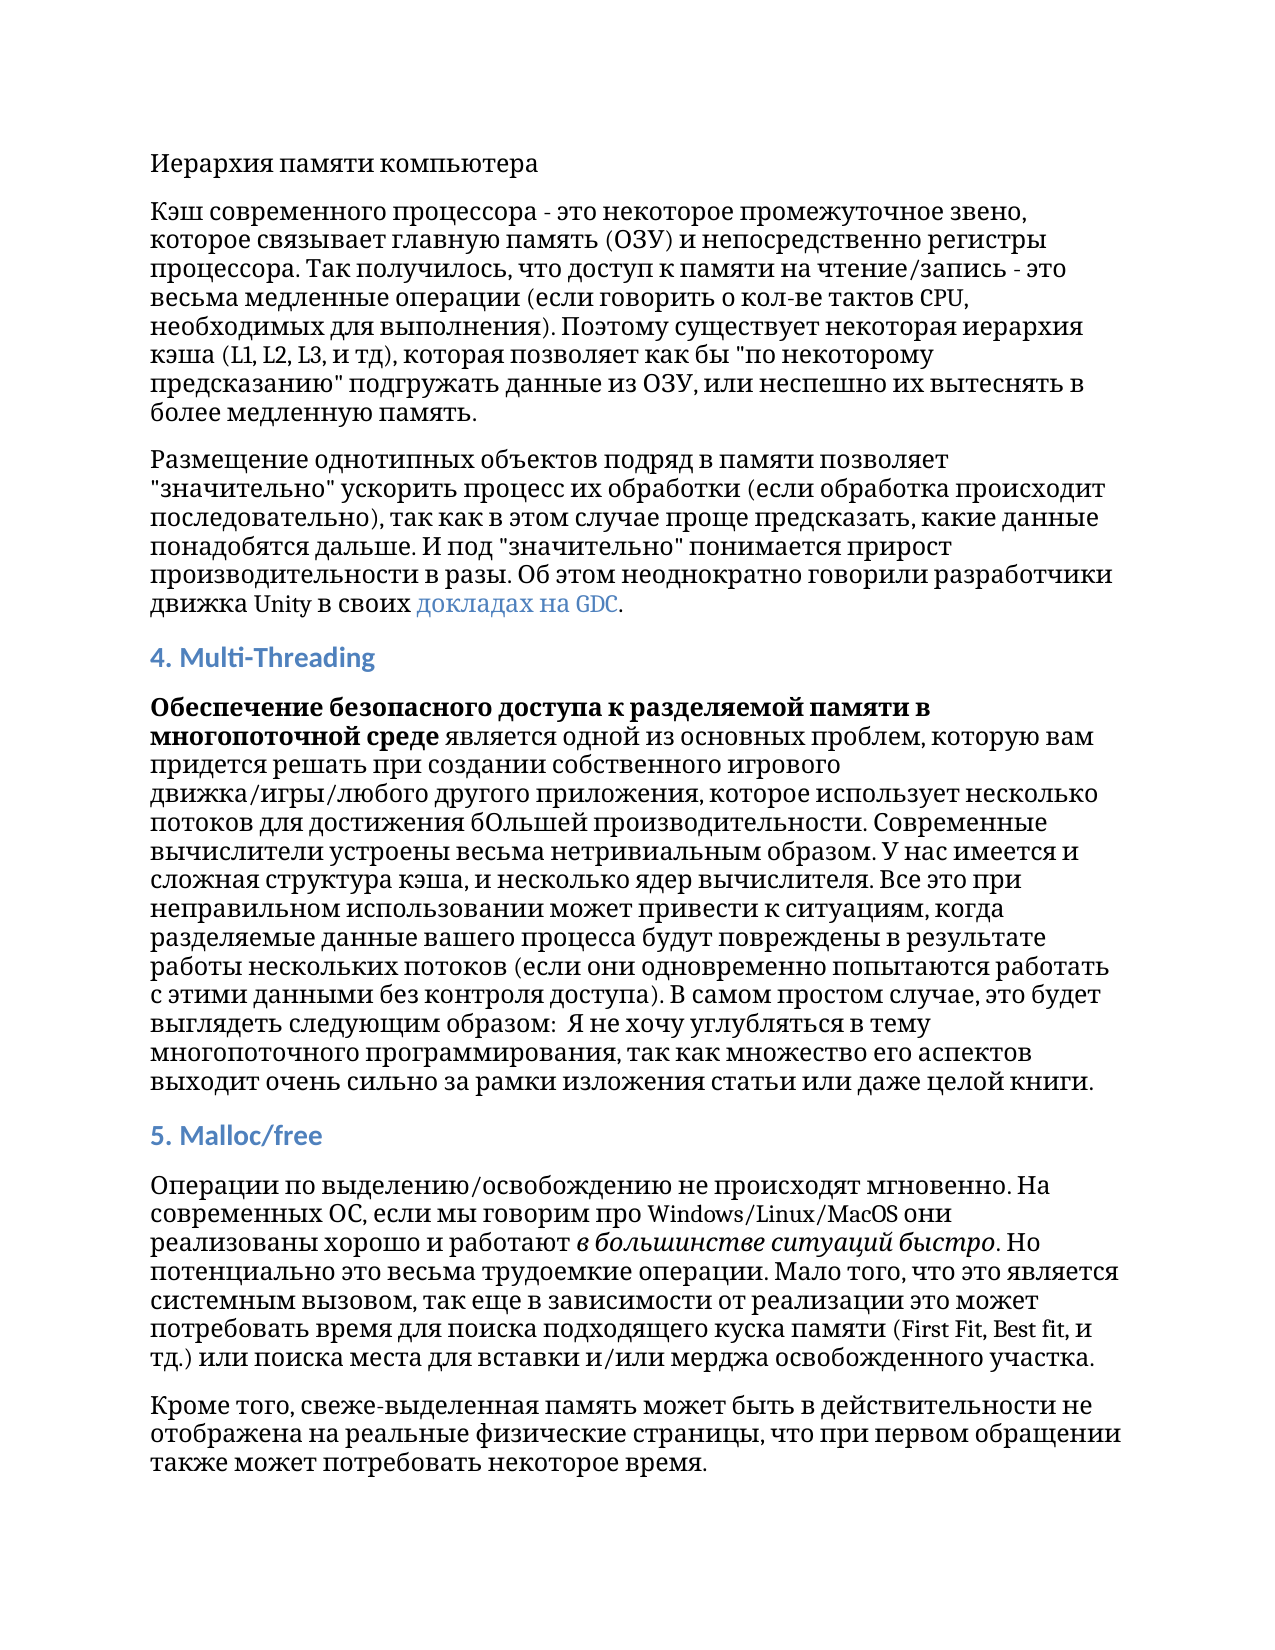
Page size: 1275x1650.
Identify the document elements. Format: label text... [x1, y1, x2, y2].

text Кэш современного процессора - это некоторое промежуточное звено, которое связывает главную память (ОЗУ) и непосредственно регистры процессора. Так получилось, что доступ к памяти на чтение/запись - это весьма медленные операции (если говорить о кол-ве тактов CPU, необходимых для выполнения). Поэтому существует некоторая иерархия кэша (L1, L2, L3, и тд), которая позволяет как бы "по некоторому предсказанию" подгружать данные из ОЗУ, или неспешно их вытеснять в более медленную память. [150, 197, 1125, 427]
text Обеспечение безопасного доступа к разделяемой памяти в многопоточной среде является одной из основных проблем, которую вам придется решать при создании собственного игрового движка/игры/любого другого приложения, которое использует несколько потоков для достижения бОльшей производительности. Современные вычислители устроены весьма нетривиальным образом. У нас имеется и сложная структура кэша, и несколько ядер вычислителя. Все это при неправильном использовании может привести к ситуациям, когда разделяемые данные вашего процесса будут повреждены в результате работы нескольких потоков (если они одновременно попытаются работать с этими данными без контроля доступа). В самом простом случае, это будет выглядеть следующим образом: Я не хочу углубляться в тему многопоточного программирования, так как множество его аспектов выходит очень сильно за рамки изложения статьи или даже целой книги. [150, 694, 1125, 1096]
subtitle 4. Multi-Threading [150, 639, 1125, 675]
text Кроме того, свеже-выделенная память может быть в действительности не отображена на реальные физические страницы, что при первом обращении также может потребовать некоторое время. [150, 1392, 1125, 1478]
text Размещение однотипных объектов подряд в памяти позволяет "значительно" ускорить процесс их обработки (если обработка происходит последовательно), так как в этом случае проще предсказать, какие данные понадобятся дальше. И под "значительно" понимается прирост производительности в разы. Об этом неоднократно говорили разработчики движка Unity в своих докладах на GDC. [150, 446, 1125, 619]
text Операции по выделению/освобождению не происходят мгновенно. На современных ОС, если мы говорим про Windows/Linux/MacOS они реализованы хорошо и работают в большинстве ситуаций быстро. Но потенциально это весьма трудоемкие операции. Мало того, что это является системным вызовом, так еще в зависимости от реализации это может потребовать время для поиска подходящего куска памяти (First Fit, Best fit, и тд.) или поиска места для вставки и/или мерджа освобожденного участка. [150, 1172, 1125, 1373]
subtitle 5. Malloc/free [150, 1117, 1125, 1153]
text Иерархия памяти компьютера [150, 150, 1125, 179]
